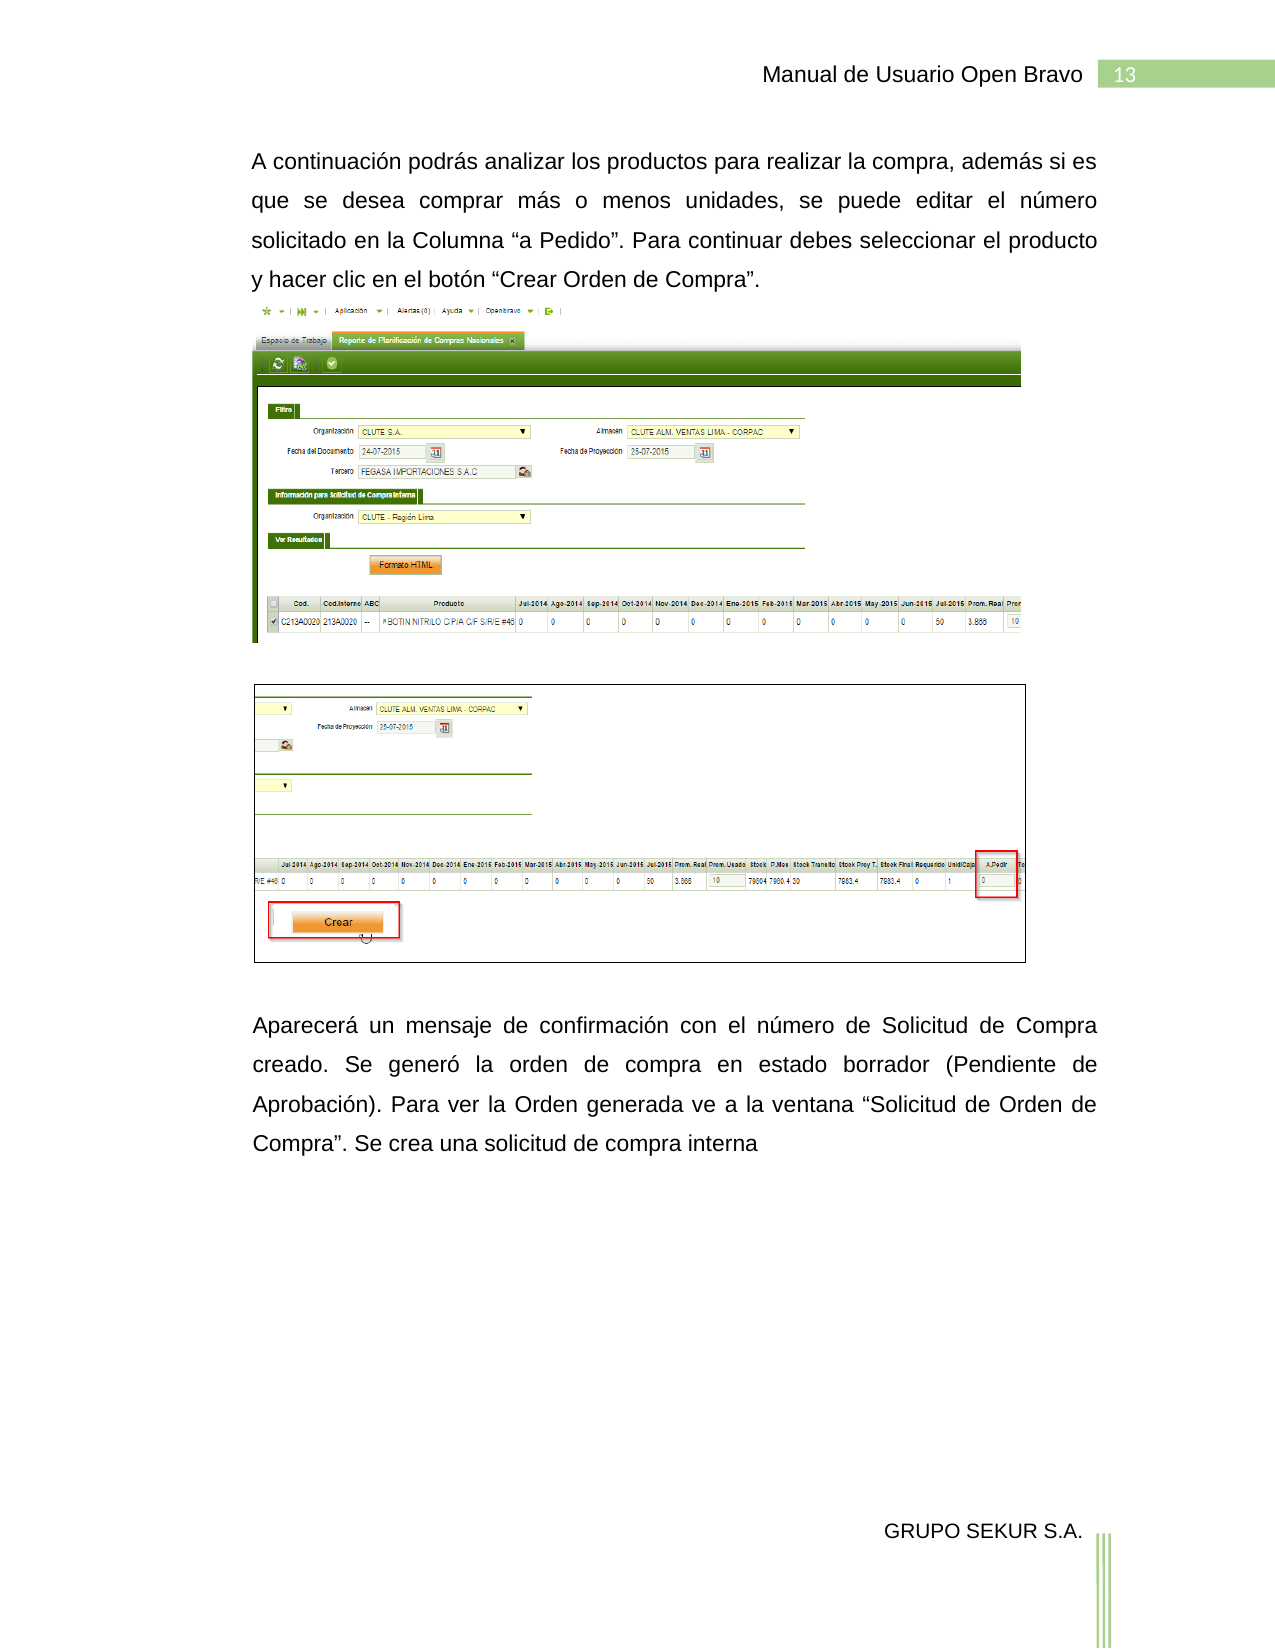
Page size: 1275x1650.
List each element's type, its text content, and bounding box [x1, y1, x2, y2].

picture [252, 305, 1021, 643]
picture [255, 685, 1025, 962]
text Aparecerá un mensaje de confirmación con el número de Solicitud de Compra creado. Se generó la orden de compra en estado borrador (Pendiente de Aprobación). Para ver la Orden generada ve a la ventana “Solicitud de Orden de Compra”. Se crea una solicitud de compra interna [252, 1012, 1098, 1156]
text A continuación podrás analizar los productos para realizar la compra, además si es que se desea comprar más o menos unidades, se puede editar el número solicitado en la Columna “a Pedido”. Para continuar debes seleccionar el producto y hacer clic en el botón “Crear Orden de Compra”. [251, 148, 1098, 292]
